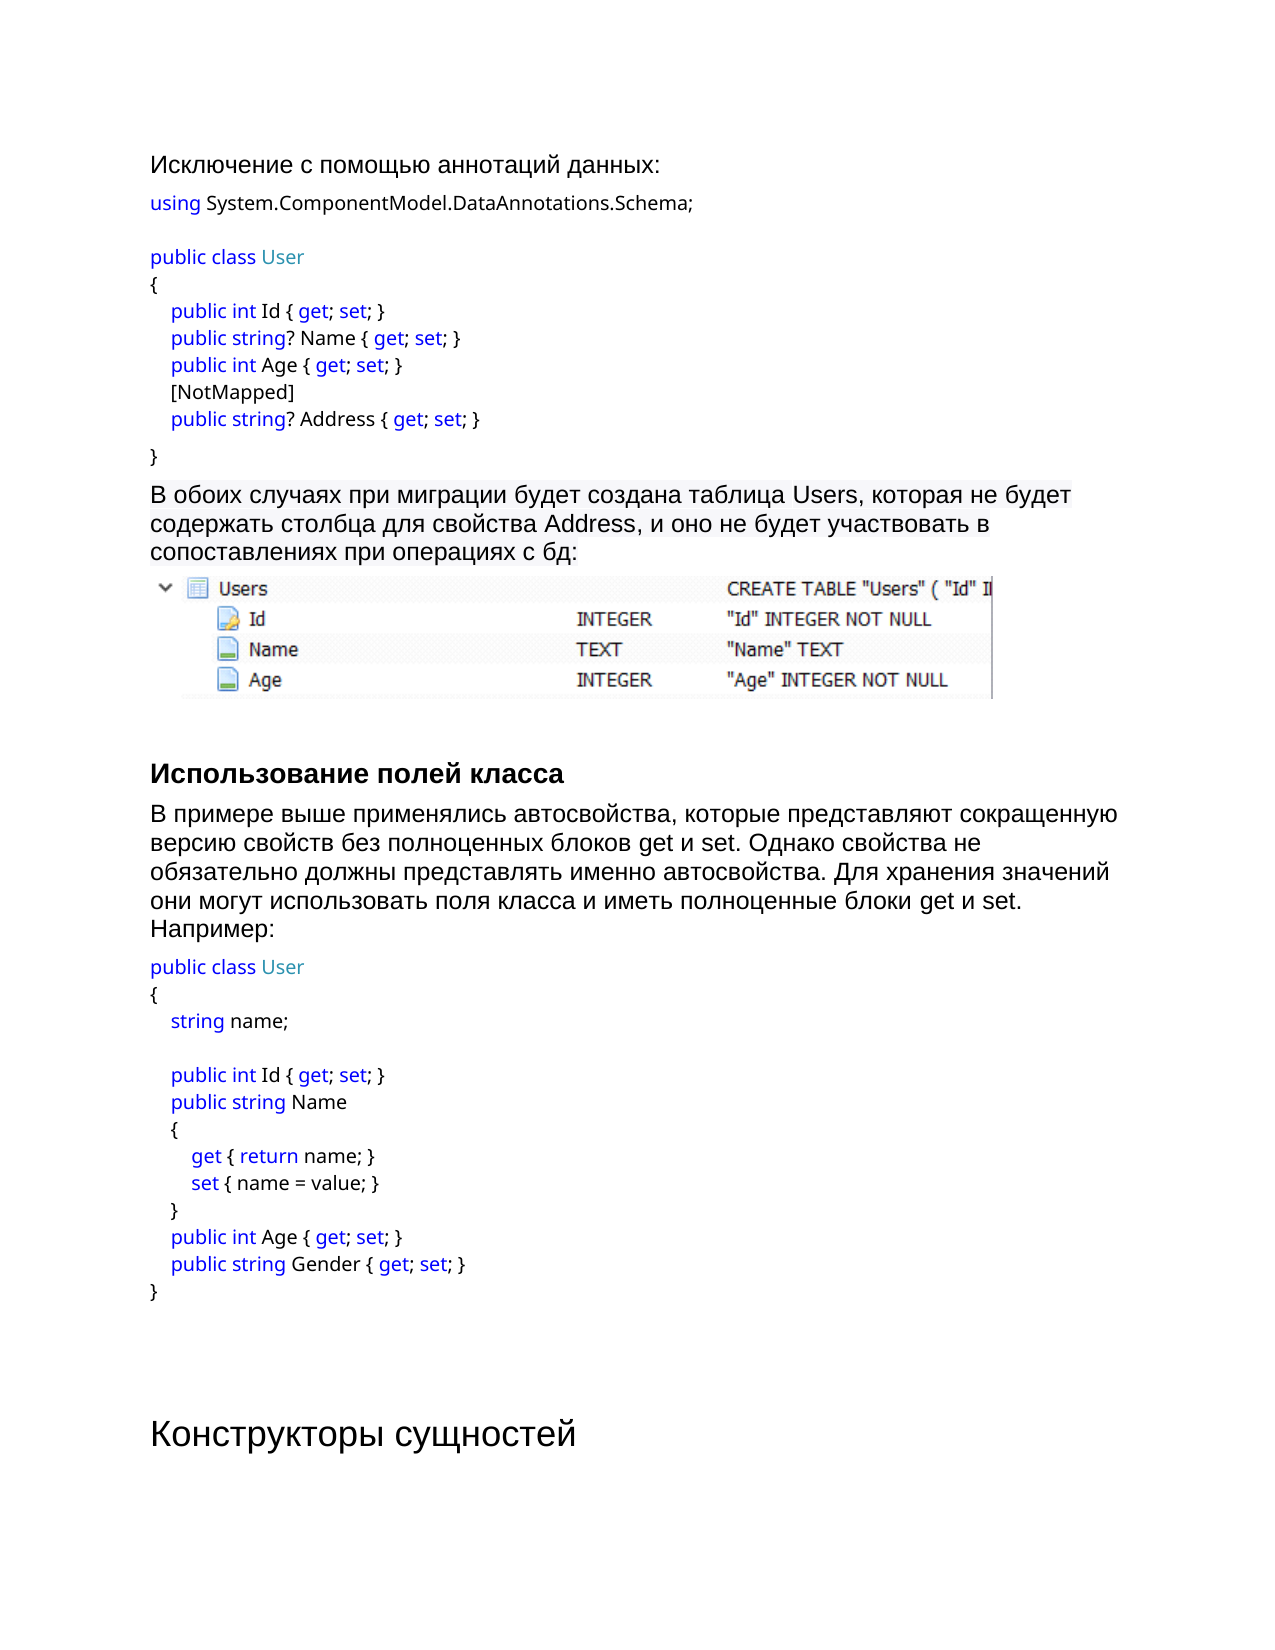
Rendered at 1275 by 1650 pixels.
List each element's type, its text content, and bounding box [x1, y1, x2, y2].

text using System.ComponentModel.DataAnnotations.Schema; [150, 189, 1125, 216]
text set { name = value; } [150, 1169, 1125, 1196]
text public int Id { get; set; } [150, 1061, 1125, 1088]
text public string Gender { get; set; } [150, 1250, 1125, 1277]
text public int Id { get; set; } [150, 297, 1125, 324]
text public class User [150, 953, 1125, 981]
picture [150, 576, 996, 699]
text { [150, 270, 1125, 297]
text } [150, 442, 1125, 469]
text public class User [150, 243, 1125, 270]
text get { return name; } [150, 1142, 1125, 1169]
text Исключение с помощью аннотаций данных: [150, 150, 1125, 179]
text { [150, 981, 1125, 1007]
text Использование полей класса [150, 757, 1125, 789]
text public string? Address { get; set; } [150, 405, 1125, 432]
text [NotMapped] [150, 378, 1125, 405]
text public string Name [150, 1088, 1125, 1115]
text { [150, 1115, 1125, 1142]
text public int Age { get; set; } [150, 1223, 1125, 1250]
text В примере выше применялись автосвойства, которые представляют сокращенную версию свойств без полноценных блоков get и set. Однако свойства не обязательно должны представлять именно автосвойства. Для хранения значений они могут использовать поля класса и иметь полноценные блоки get и set. Например: [150, 799, 1125, 943]
text string name; [150, 1007, 1125, 1034]
text Конструкторы сущностей [150, 1412, 1125, 1454]
text public string? Name { get; set; } [150, 324, 1125, 351]
text public int Age { get; set; } [150, 351, 1125, 378]
text В обоих случаях при миграции будет создана таблица Users, которая не будет содержать столбца для свойства Address, и оно не будет участвовать в сопоставлениях при операциях с бд: [150, 480, 1125, 566]
text } [150, 1196, 1125, 1223]
text } [150, 1277, 1125, 1304]
